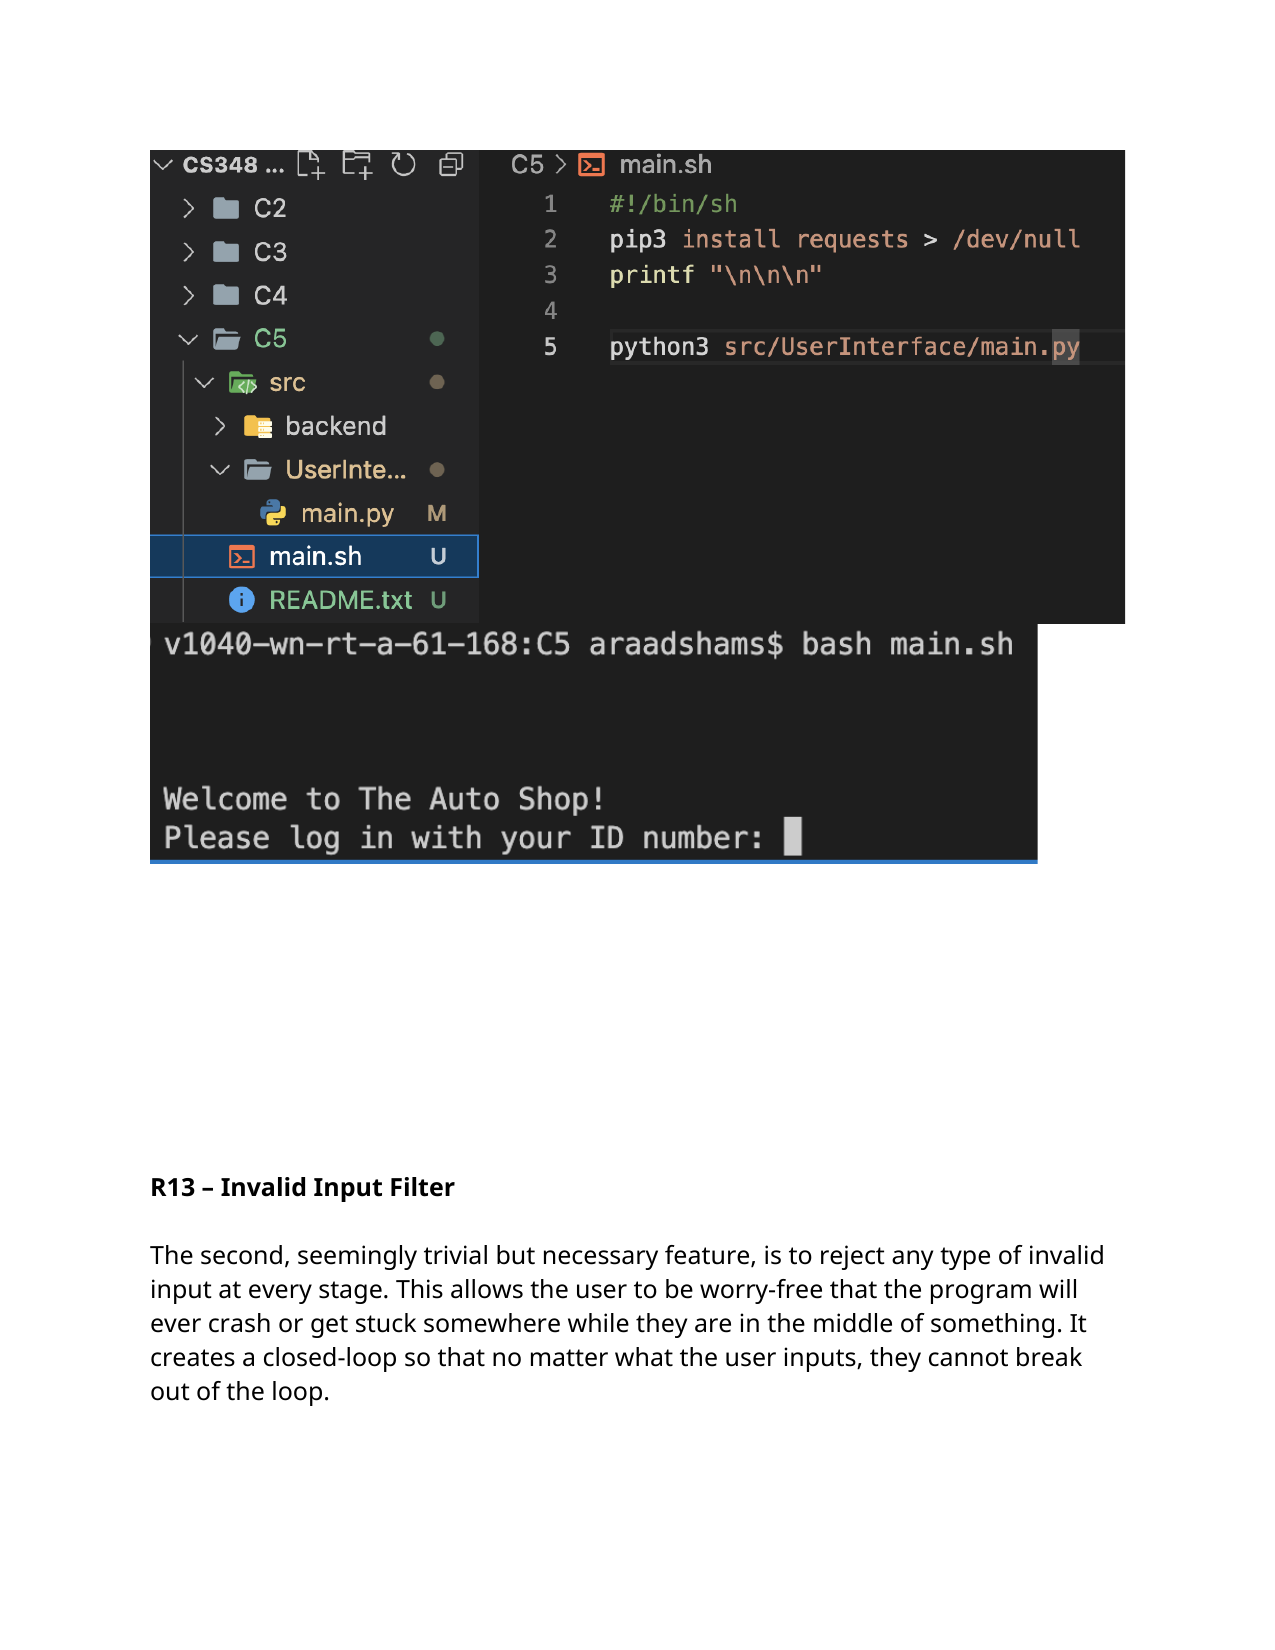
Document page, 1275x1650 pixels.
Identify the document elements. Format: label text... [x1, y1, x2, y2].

picture [150, 150, 1125, 864]
text The second, seemingly trivial but necessary feature, is to reject any type of invalid input at every stage. This allows the user to be worry-free that the program will ever crash or get stuck somewhere while they are in the middle of something. It creates a closed-loop so that no matter what the user inputs, they cannot break out of the loop. [150, 1238, 1125, 1408]
text R13 – Invalid Input Filter [150, 1170, 1125, 1204]
